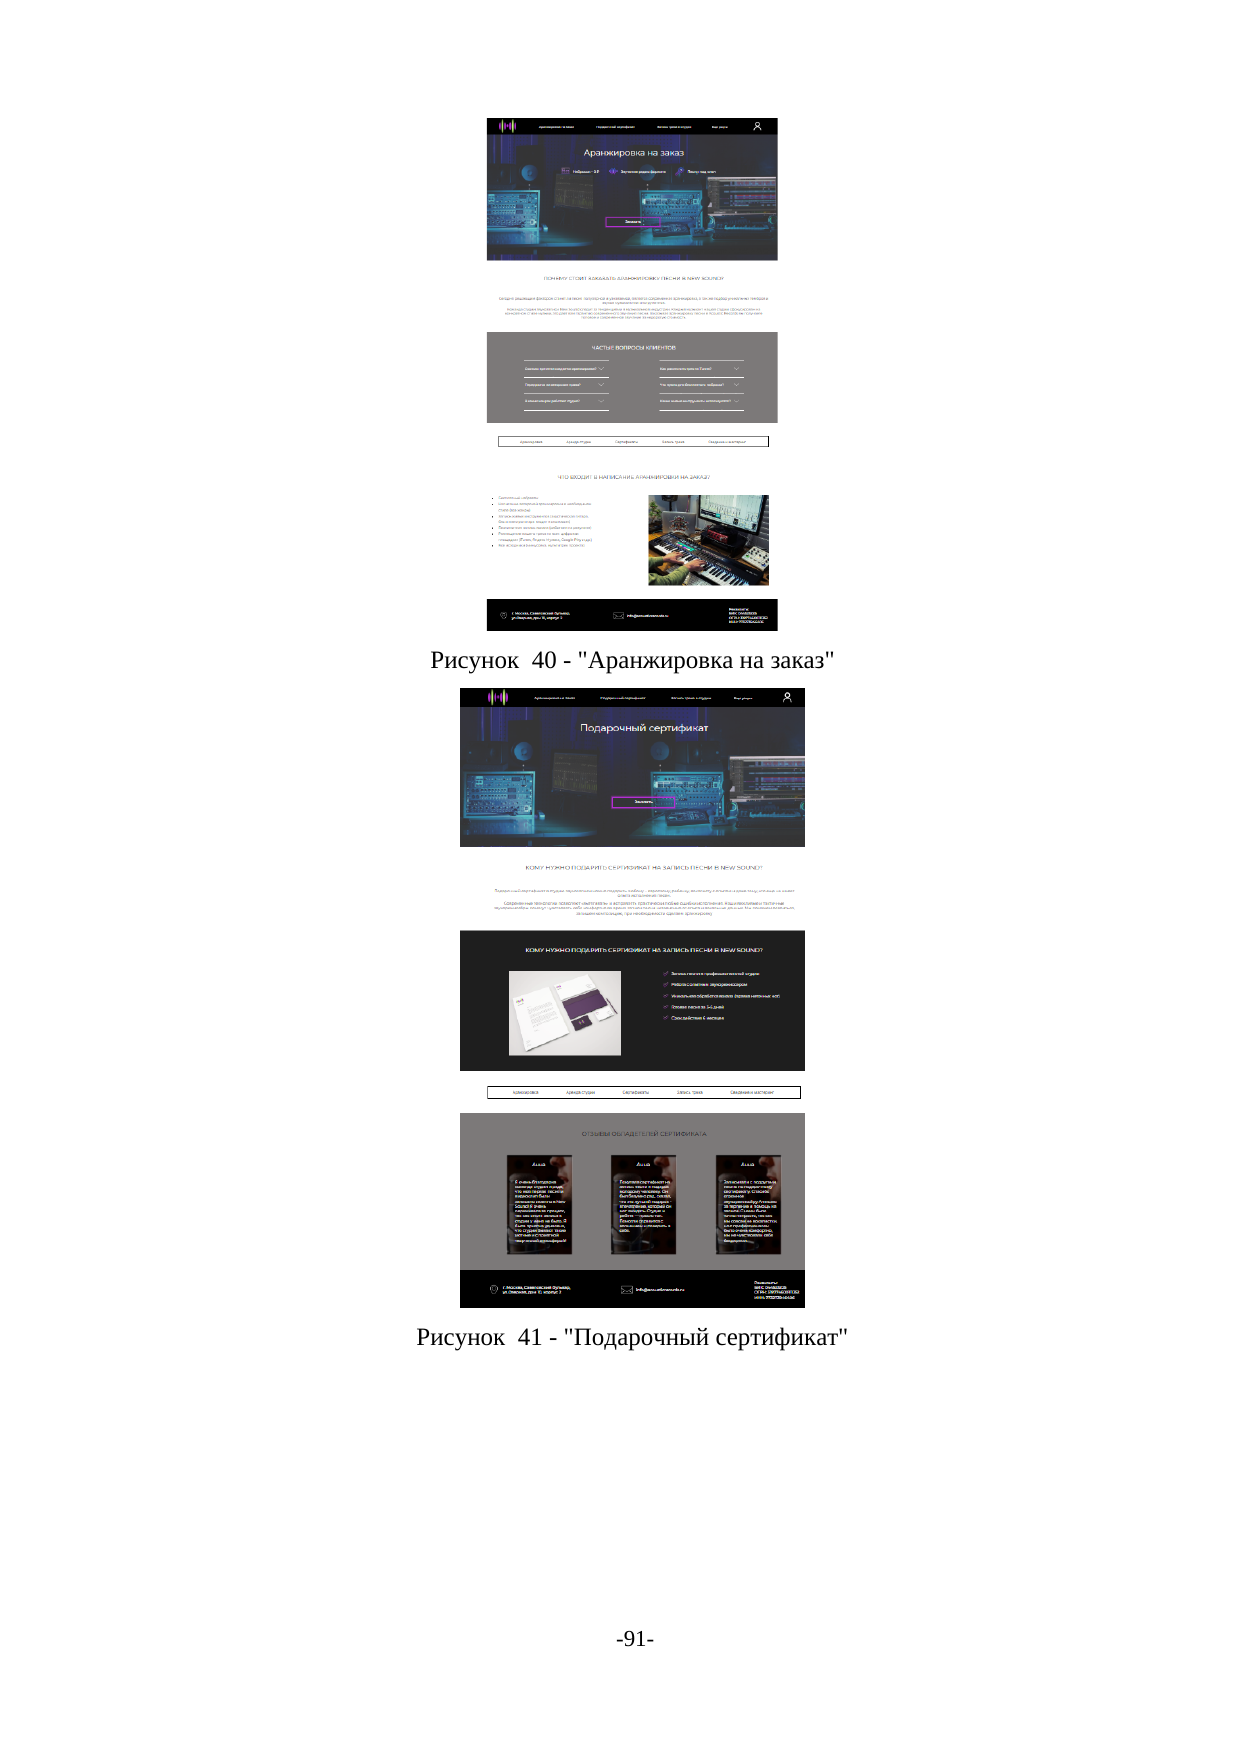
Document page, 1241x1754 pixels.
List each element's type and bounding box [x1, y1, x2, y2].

picture [460, 688, 805, 1308]
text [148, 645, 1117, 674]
picture [486, 118, 778, 631]
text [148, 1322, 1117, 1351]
